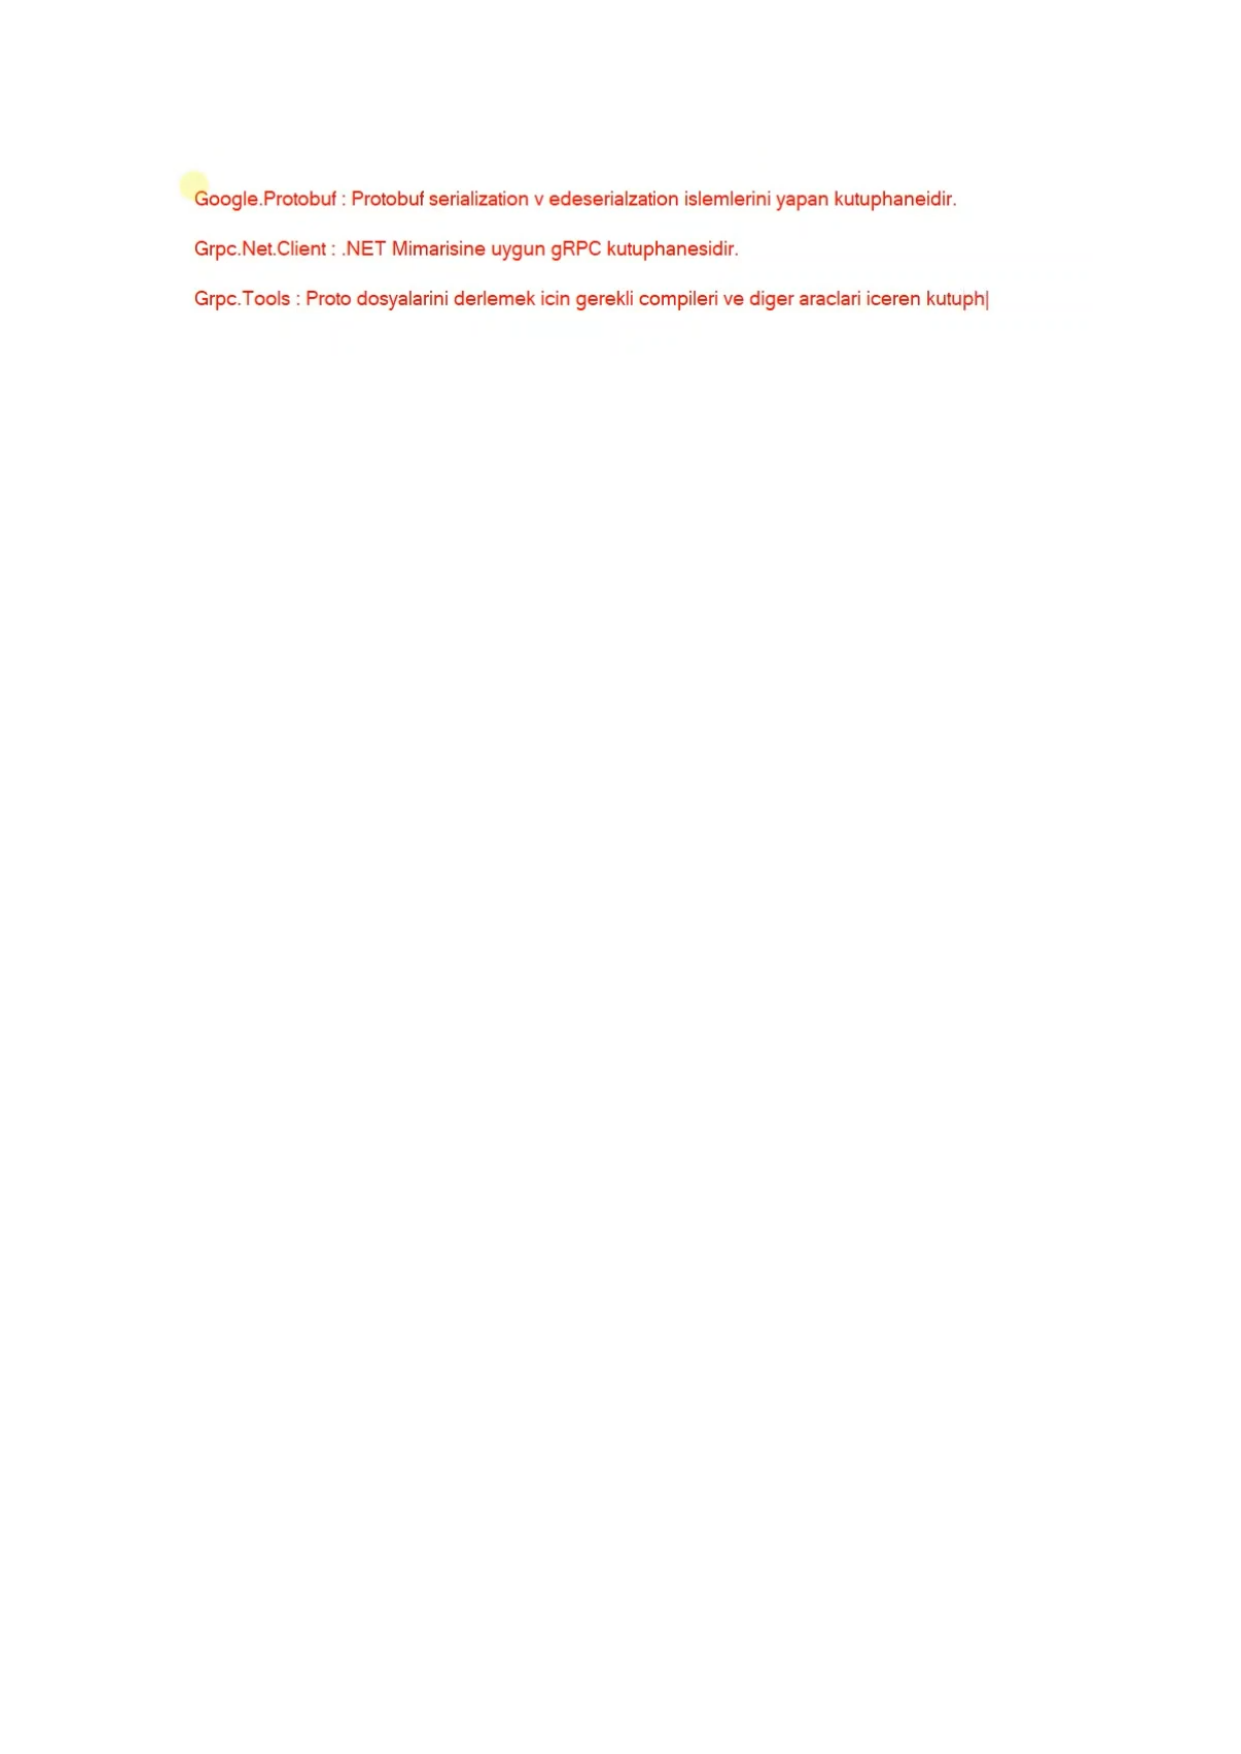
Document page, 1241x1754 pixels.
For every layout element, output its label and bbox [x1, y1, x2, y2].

picture [147, 147, 1093, 356]
